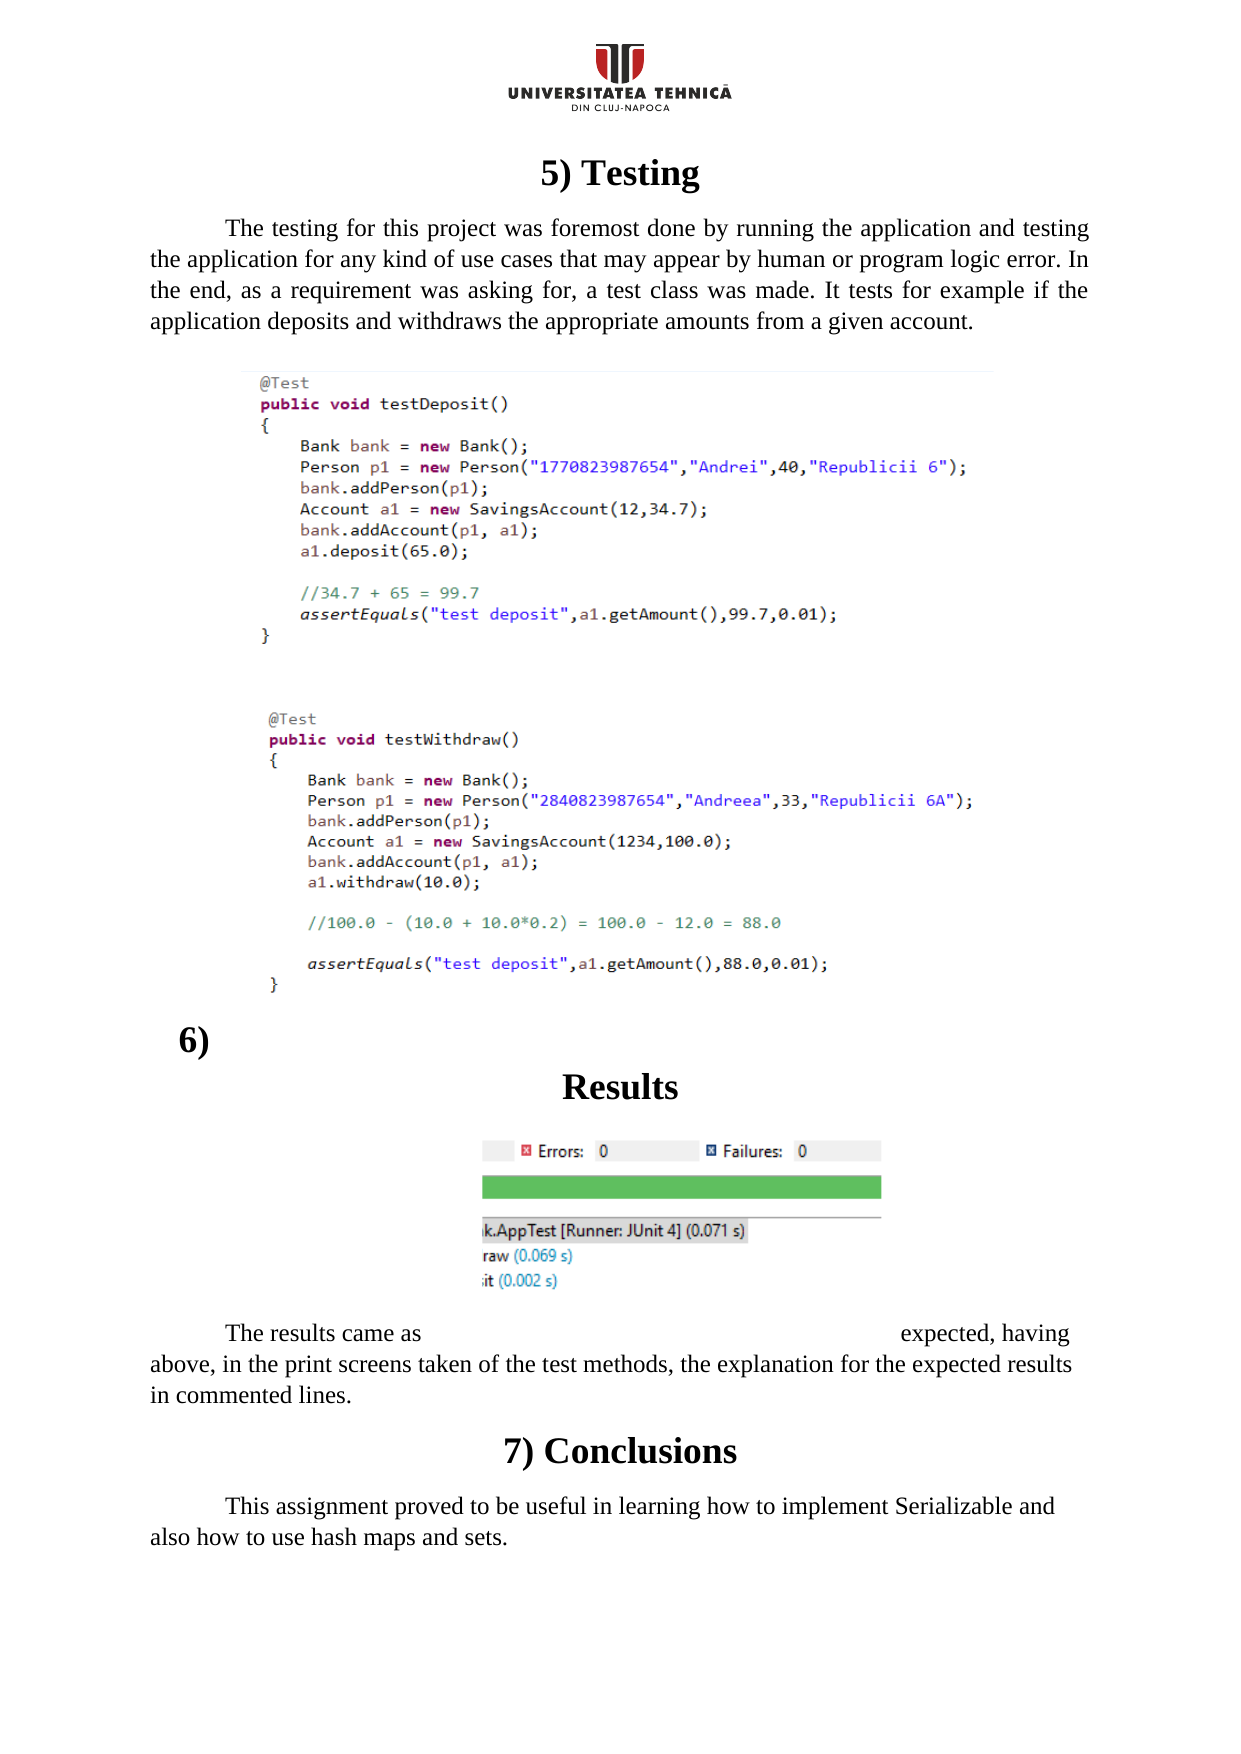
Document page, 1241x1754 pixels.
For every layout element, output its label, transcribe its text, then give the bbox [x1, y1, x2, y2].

text The testing for this project was foremost done by running the application and testing the application for any kind of use cases that may appear by human or program logic error. In the end, as a requirement was asking for, a test class was made. It tests for example if the application deposits and withdraws the appropriate amounts from a given account. [150, 213, 1090, 335]
text This assignment proved to be useful in learning how to implement Serializable and also how to use hash maps and sets. [150, 1491, 1090, 1551]
picture [462, 1131, 882, 1317]
text 5) Testing [150, 150, 1090, 193]
text The results came as expected, having above, in the print screens taken of the test methods, the explanation for the expected results in commented lines. [150, 1318, 1090, 1409]
picture [508, 37, 732, 127]
picture [241, 371, 994, 663]
picture [256, 701, 989, 1017]
text 6) Results [150, 1018, 1090, 1107]
text 7) Conclusions [150, 1428, 1090, 1471]
